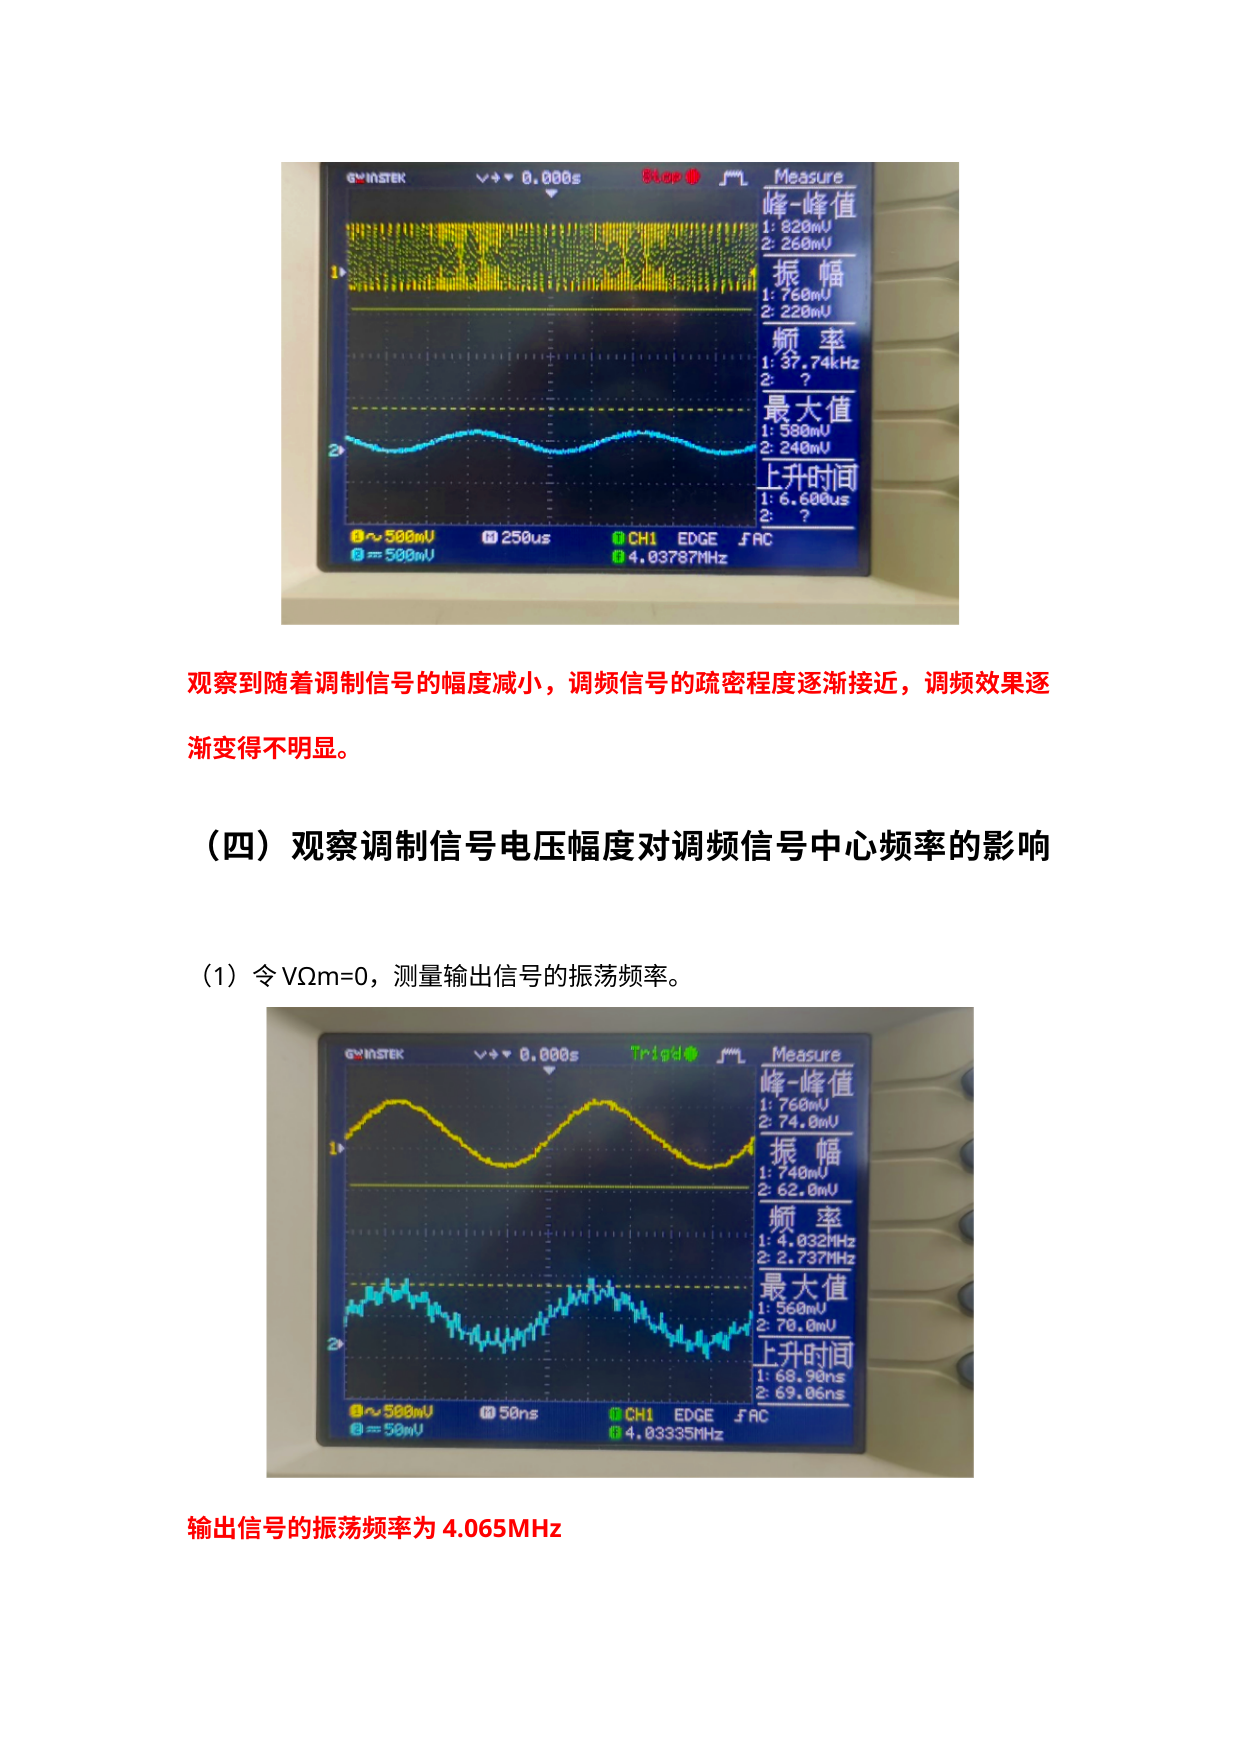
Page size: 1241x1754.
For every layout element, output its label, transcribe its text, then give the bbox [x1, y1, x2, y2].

text （四）观察调制信号电压幅度对调频信号中心频率的影响： [187, 812, 1053, 942]
text 观察到随着调制信号的幅度减小，调频信号的疏密程度逐渐接近，调频效果逐渐变得不明显。 [187, 649, 1053, 779]
picture [281, 162, 960, 625]
text （1）令VΩm=0，测量输出信号的振荡频率。 [187, 942, 1053, 1007]
picture [266, 1007, 974, 1478]
text 输出信号的振荡频率为4.065MHz [187, 1494, 1053, 1559]
